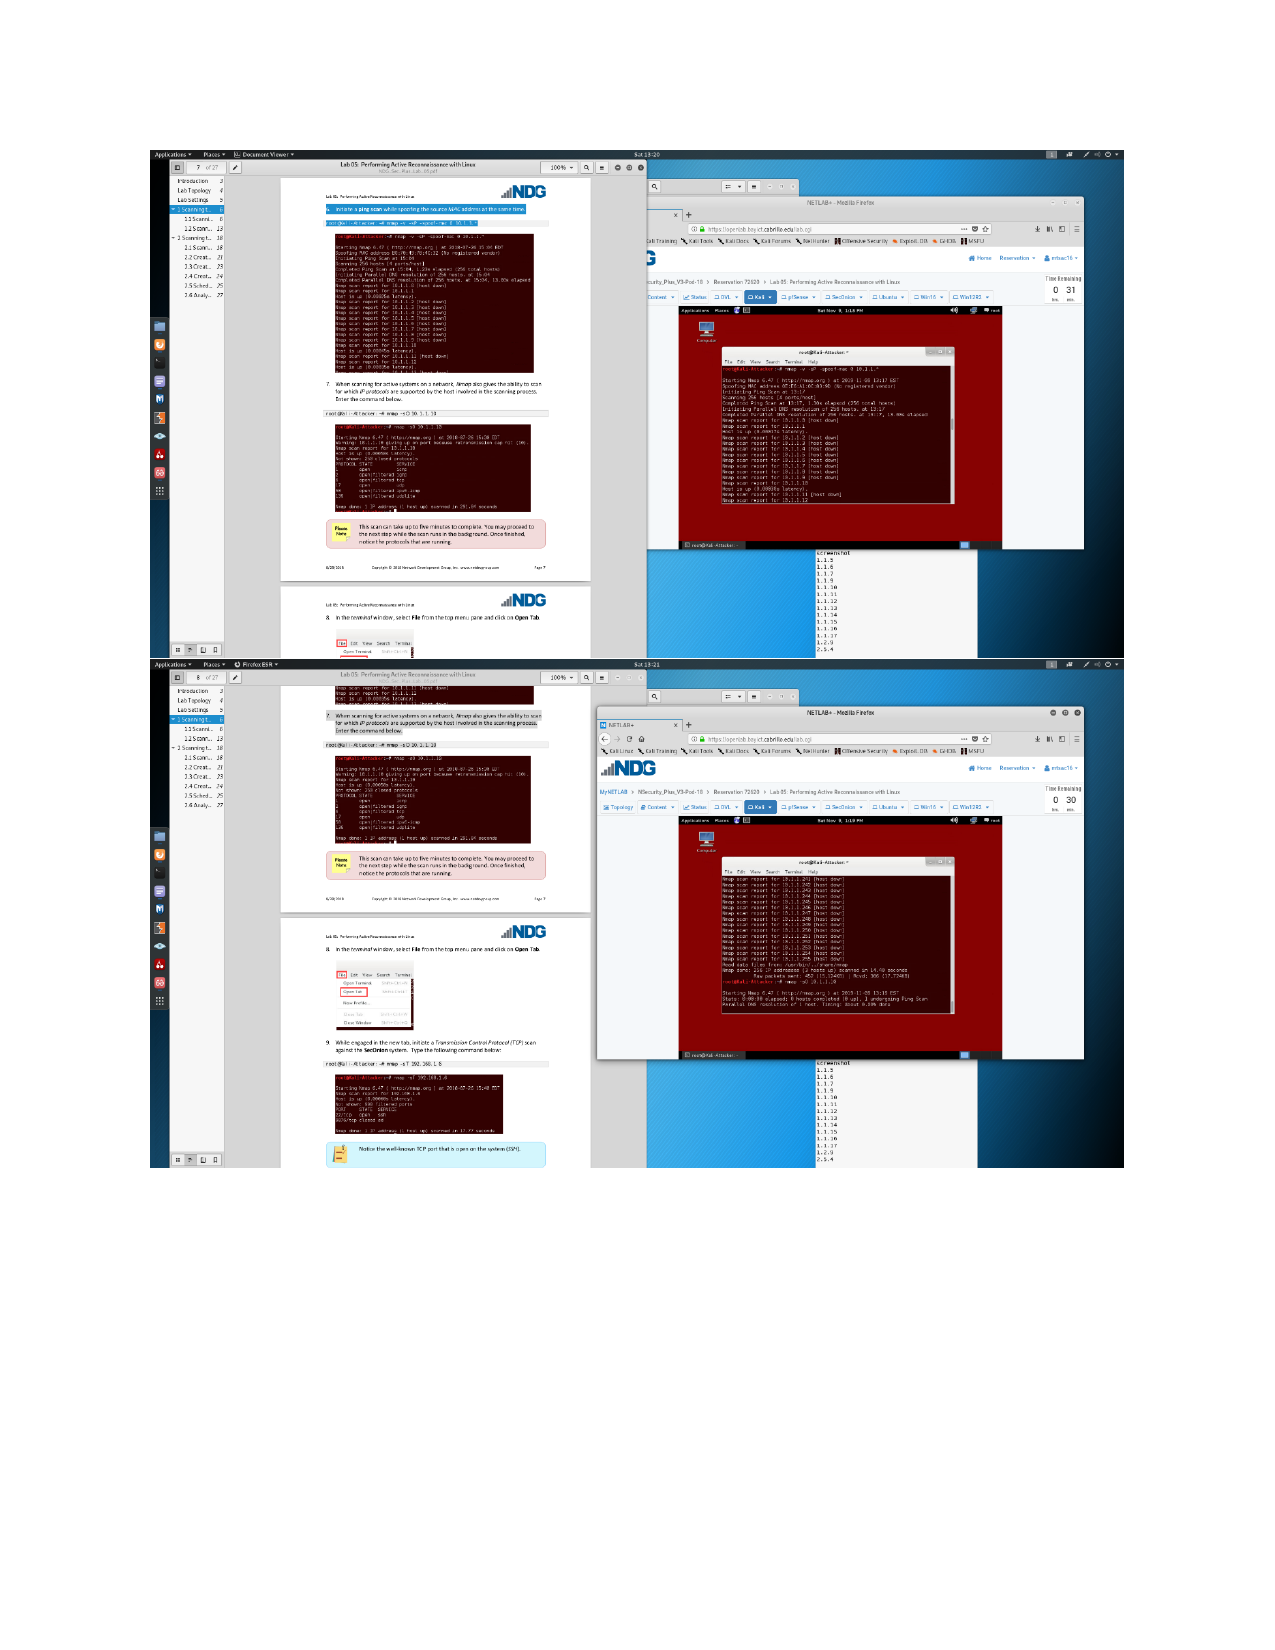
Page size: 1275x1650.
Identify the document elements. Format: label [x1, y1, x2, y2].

picture [150, 150, 1124, 658]
picture [150, 659, 1124, 1168]
